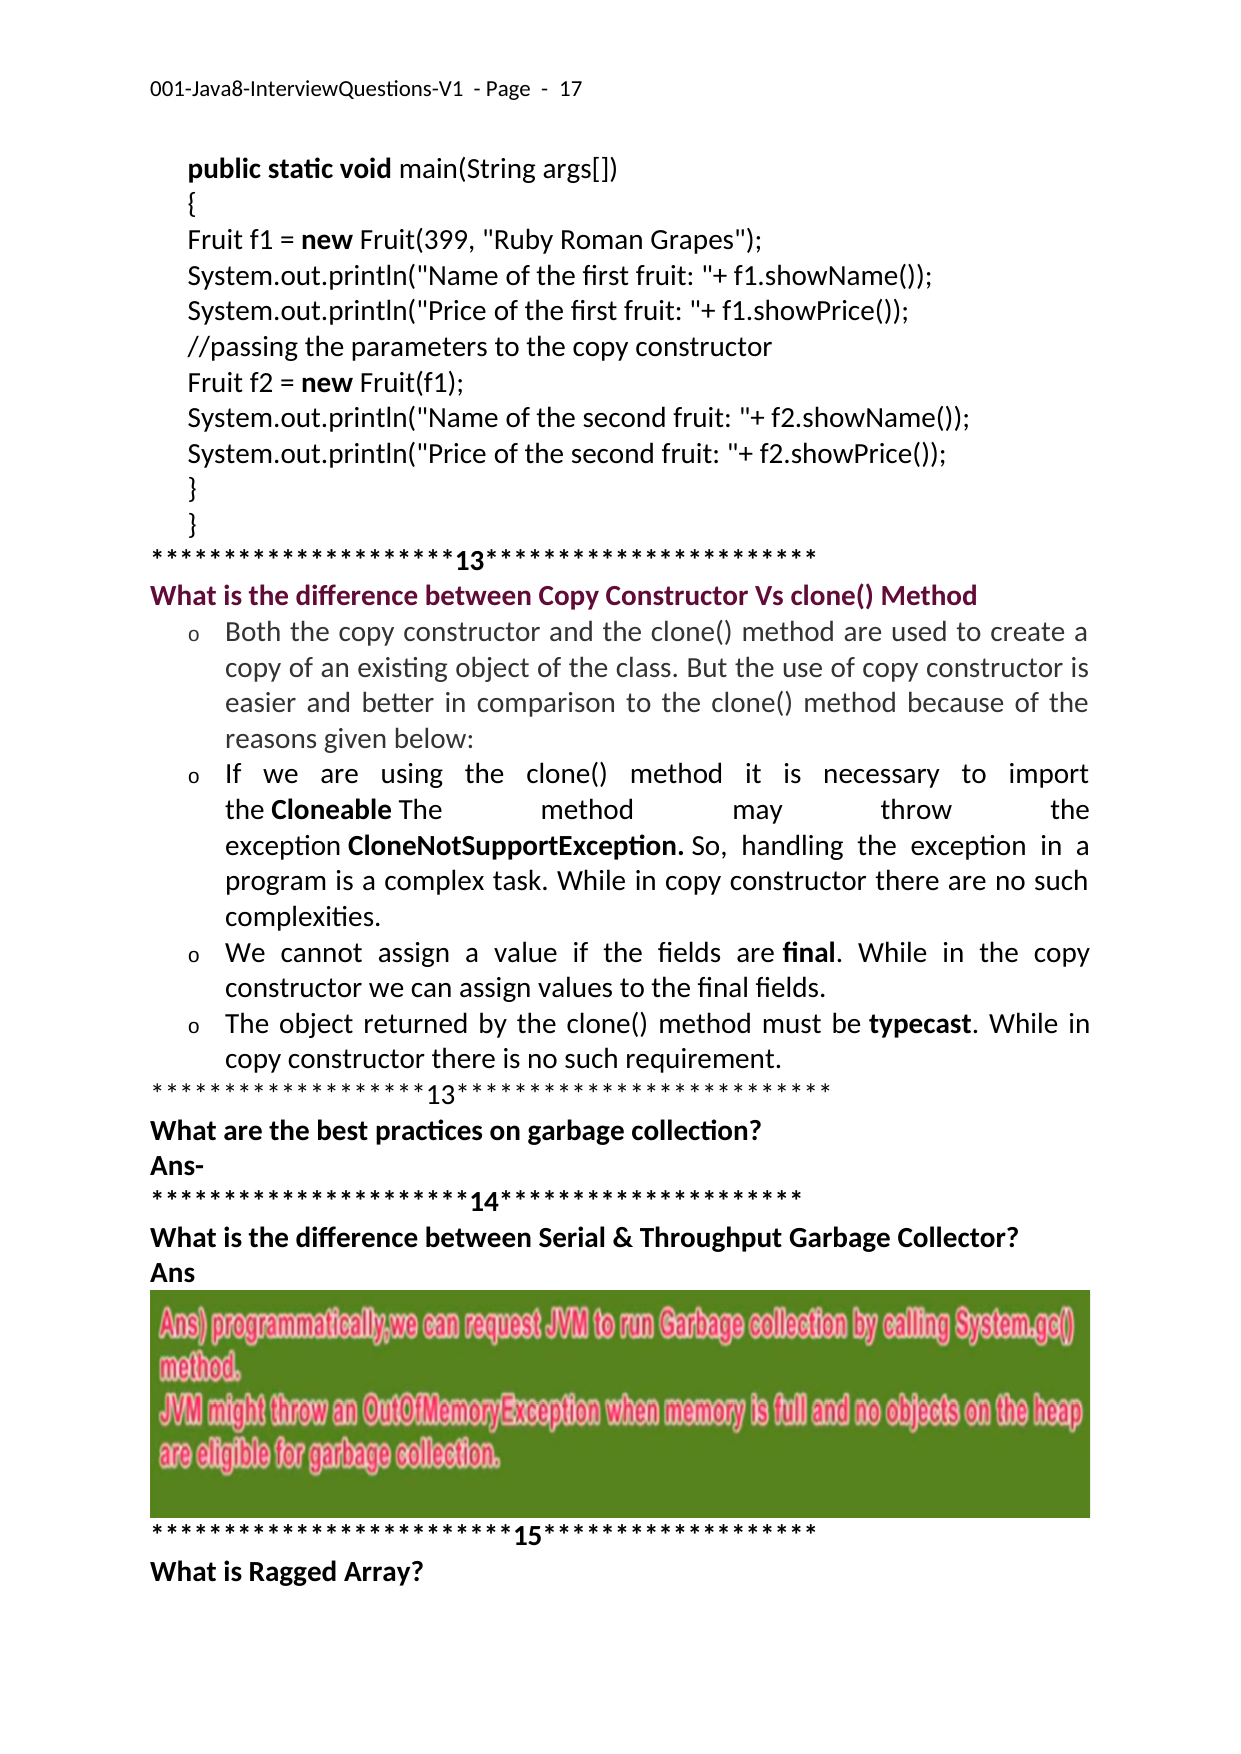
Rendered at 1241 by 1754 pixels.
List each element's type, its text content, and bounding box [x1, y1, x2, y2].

text What is the difference between Copy Constructor Vs clone() Method [150, 577, 1090, 613]
text System.out.println("Price of the first fruit: "+ f1.showPrice()); [187, 292, 1090, 328]
text **********************14********************* [150, 1183, 1090, 1219]
text { [187, 186, 1090, 221]
text System.out.println("Price of the second fruit: "+ f2.showPrice()); [187, 435, 1090, 471]
text What are the best practices on garbage collection? [150, 1112, 1090, 1147]
picture [150, 1290, 1091, 1518]
text *************************15******************* [150, 1518, 1090, 1553]
text Fruit f1 = new Fruit(399, "Ruby Roman Grapes"); [187, 221, 1090, 257]
text public static void main(String args[]) [187, 150, 1090, 186]
list We cannot assign a value if the fields are final. While in the copy constructor we can assign values to the final fields. [187, 934, 1090, 1005]
text Ans- [150, 1147, 1090, 1183]
text } [187, 506, 1090, 542]
text } [187, 471, 1090, 506]
text Ans [150, 1254, 1090, 1290]
text Fruit f2 = new Fruit(f1); [187, 364, 1090, 399]
text System.out.println("Name of the second fruit: "+ f2.showName()); [187, 399, 1090, 435]
text What is Ragged Array? [150, 1553, 1090, 1588]
list The object returned by the clone() method must be typecast. While in copy constructor there is no such requirement. [187, 1005, 1090, 1076]
text System.out.println("Name of the first fruit: "+ f1.showName()); [187, 257, 1090, 292]
text *********************13*********************** [150, 542, 1090, 577]
text What is the difference between Serial & Throughput Garbage Collector? [150, 1219, 1090, 1254]
list Both the copy constructor and the clone() method are used to create a copy of an existing object of the class. But the use of copy constructor is easier and better in comparison to the clone() method because of the reasons given below: [187, 613, 1090, 756]
text *******************13************************** [150, 1076, 1090, 1112]
text //passing the parameters to the copy constructor [187, 328, 1090, 364]
list If we are using the clone() method it is necessary to import the Cloneable The method may throw the exception CloneNotSupportException. So, handling the exception in a program is a complex task. While in copy constructor there are no such complexities. [187, 756, 1090, 934]
